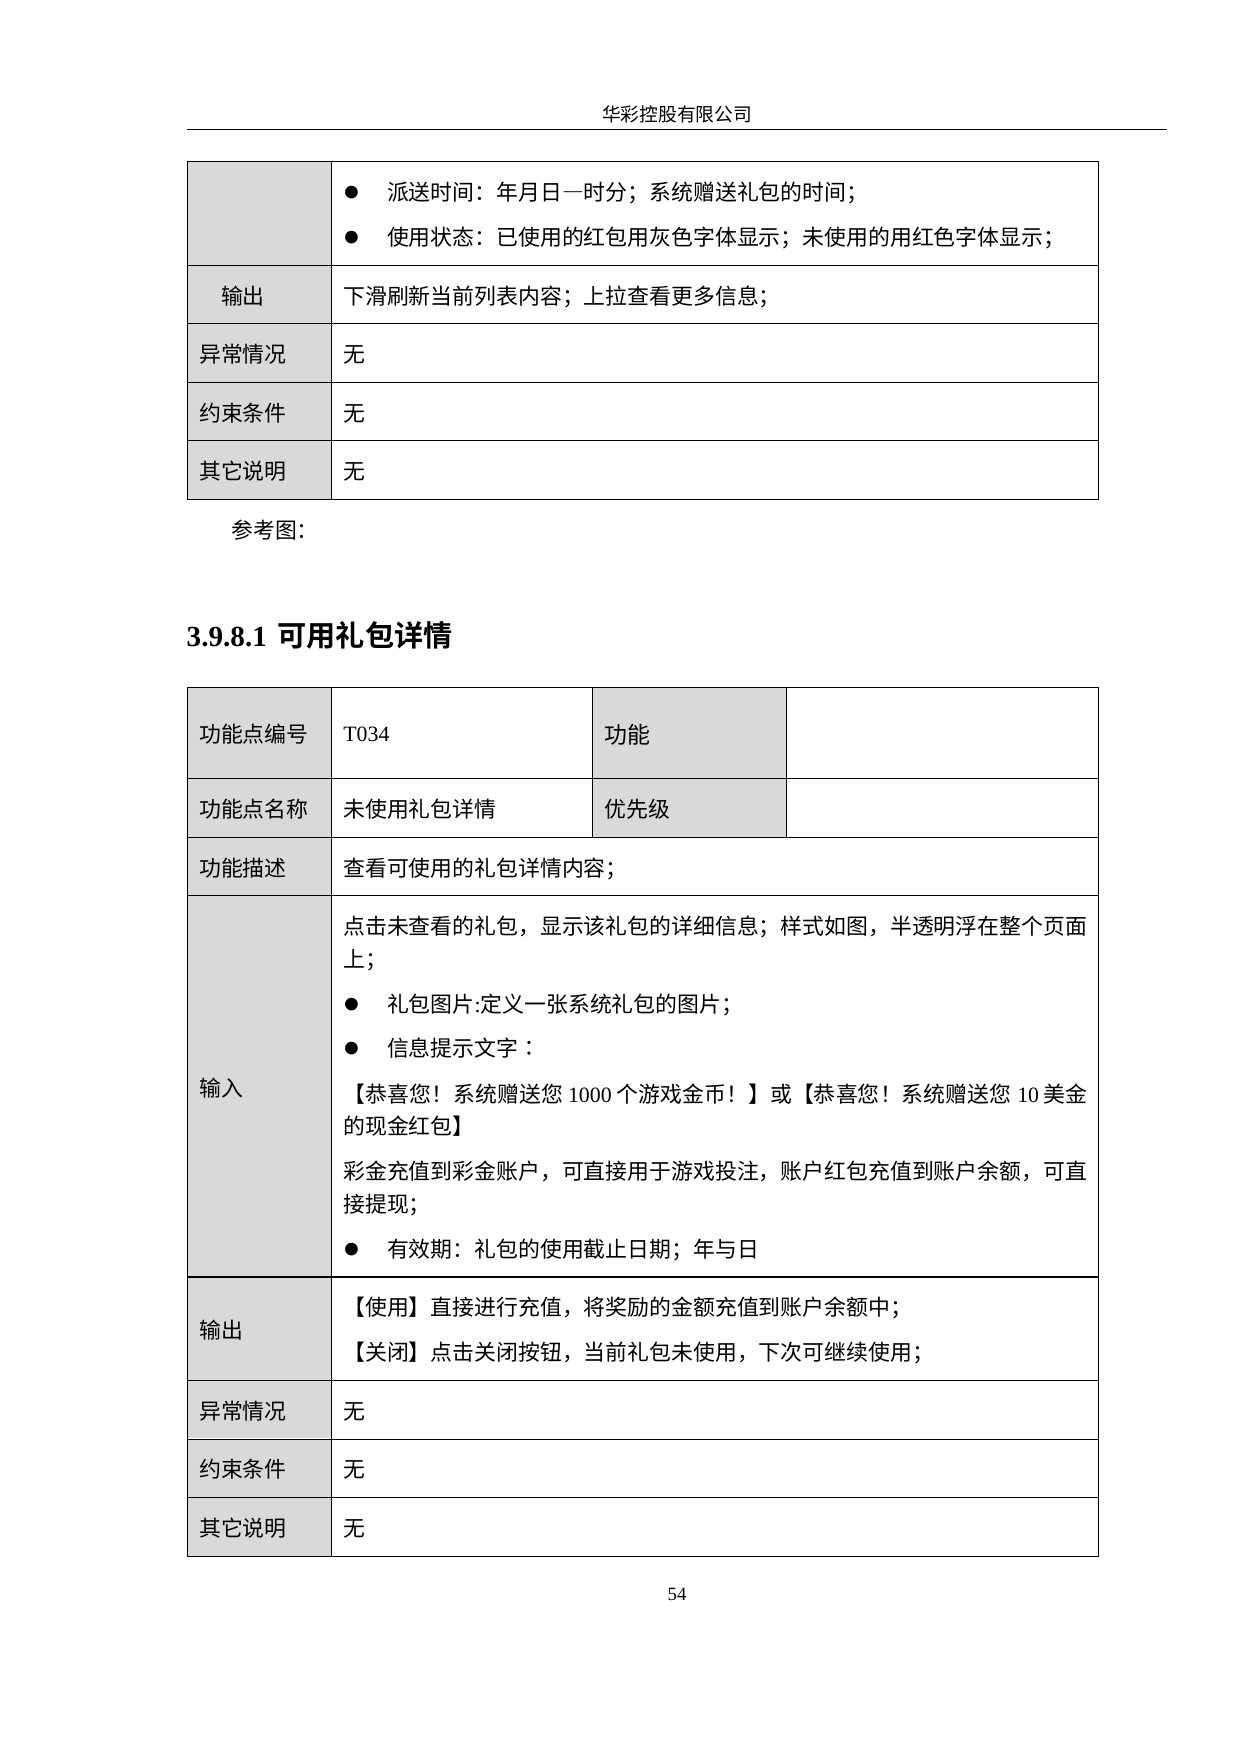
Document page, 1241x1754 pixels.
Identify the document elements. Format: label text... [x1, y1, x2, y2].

table_cell 其它说明 [188, 1498, 331, 1556]
table_cell 异常情况 [188, 1381, 331, 1438]
table_cell 未使用礼包详情 [332, 779, 592, 837]
table_cell 【使用】直接进行充值，将奖励的金额充值到账户余额中； 【关闭】点击关闭按钮，当前礼包未使用，下次可继续使用； [332, 1278, 1098, 1380]
table_cell 无 [332, 324, 1098, 382]
table_cell 无 [332, 1381, 1098, 1438]
table_cell 功能点名称 [188, 779, 331, 837]
table_cell 优先级 [593, 779, 786, 837]
table_cell 输出 [188, 1278, 331, 1380]
text 参考图： [187, 512, 1167, 545]
table_cell 无 [332, 383, 1098, 440]
table_cell 异常情况 [188, 324, 331, 382]
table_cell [332, 162, 1098, 265]
table_header 功能 [593, 688, 786, 778]
table_cell 输入 [188, 896, 331, 1276]
table_cell 其它说明 [188, 441, 331, 499]
table_header 功能点编号 [188, 688, 331, 778]
table_cell 输出 [188, 266, 331, 323]
table_cell 约束条件 [188, 1440, 331, 1497]
table_header T034 [332, 688, 592, 778]
table_cell 点击未查看的礼包，显示该礼包的详细信息；样式如图，半透明浮在整个页面上； 礼包图片:定义一张系统礼包的图片； 信息提示文字： 【恭喜您！系统赠送您1000个游戏金币！】或【恭喜您！系统赠送您10美金的现金红包】 彩金充值到彩金账户，可直接用于游戏投注，账户红包充值到账户余额，可直接提现； 有效期：礼包的使用截止日期；年与日 [332, 896, 1098, 1276]
table_cell 下滑刷新当前列表内容；上拉查看更多信息； [332, 266, 1098, 323]
table_cell 功能描述 [188, 838, 331, 895]
subtitle 可用礼包详情 [186, 602, 1167, 667]
table_cell 无 [332, 1498, 1098, 1556]
table_cell [787, 779, 1098, 837]
table_cell 无 [332, 441, 1098, 499]
table_header [787, 688, 1098, 778]
table_cell 约束条件 [188, 383, 331, 440]
table_cell 无 [332, 1440, 1098, 1497]
table_cell 输入 [188, 162, 331, 265]
table_cell 查看可使用的礼包详情内容； [332, 838, 1098, 895]
